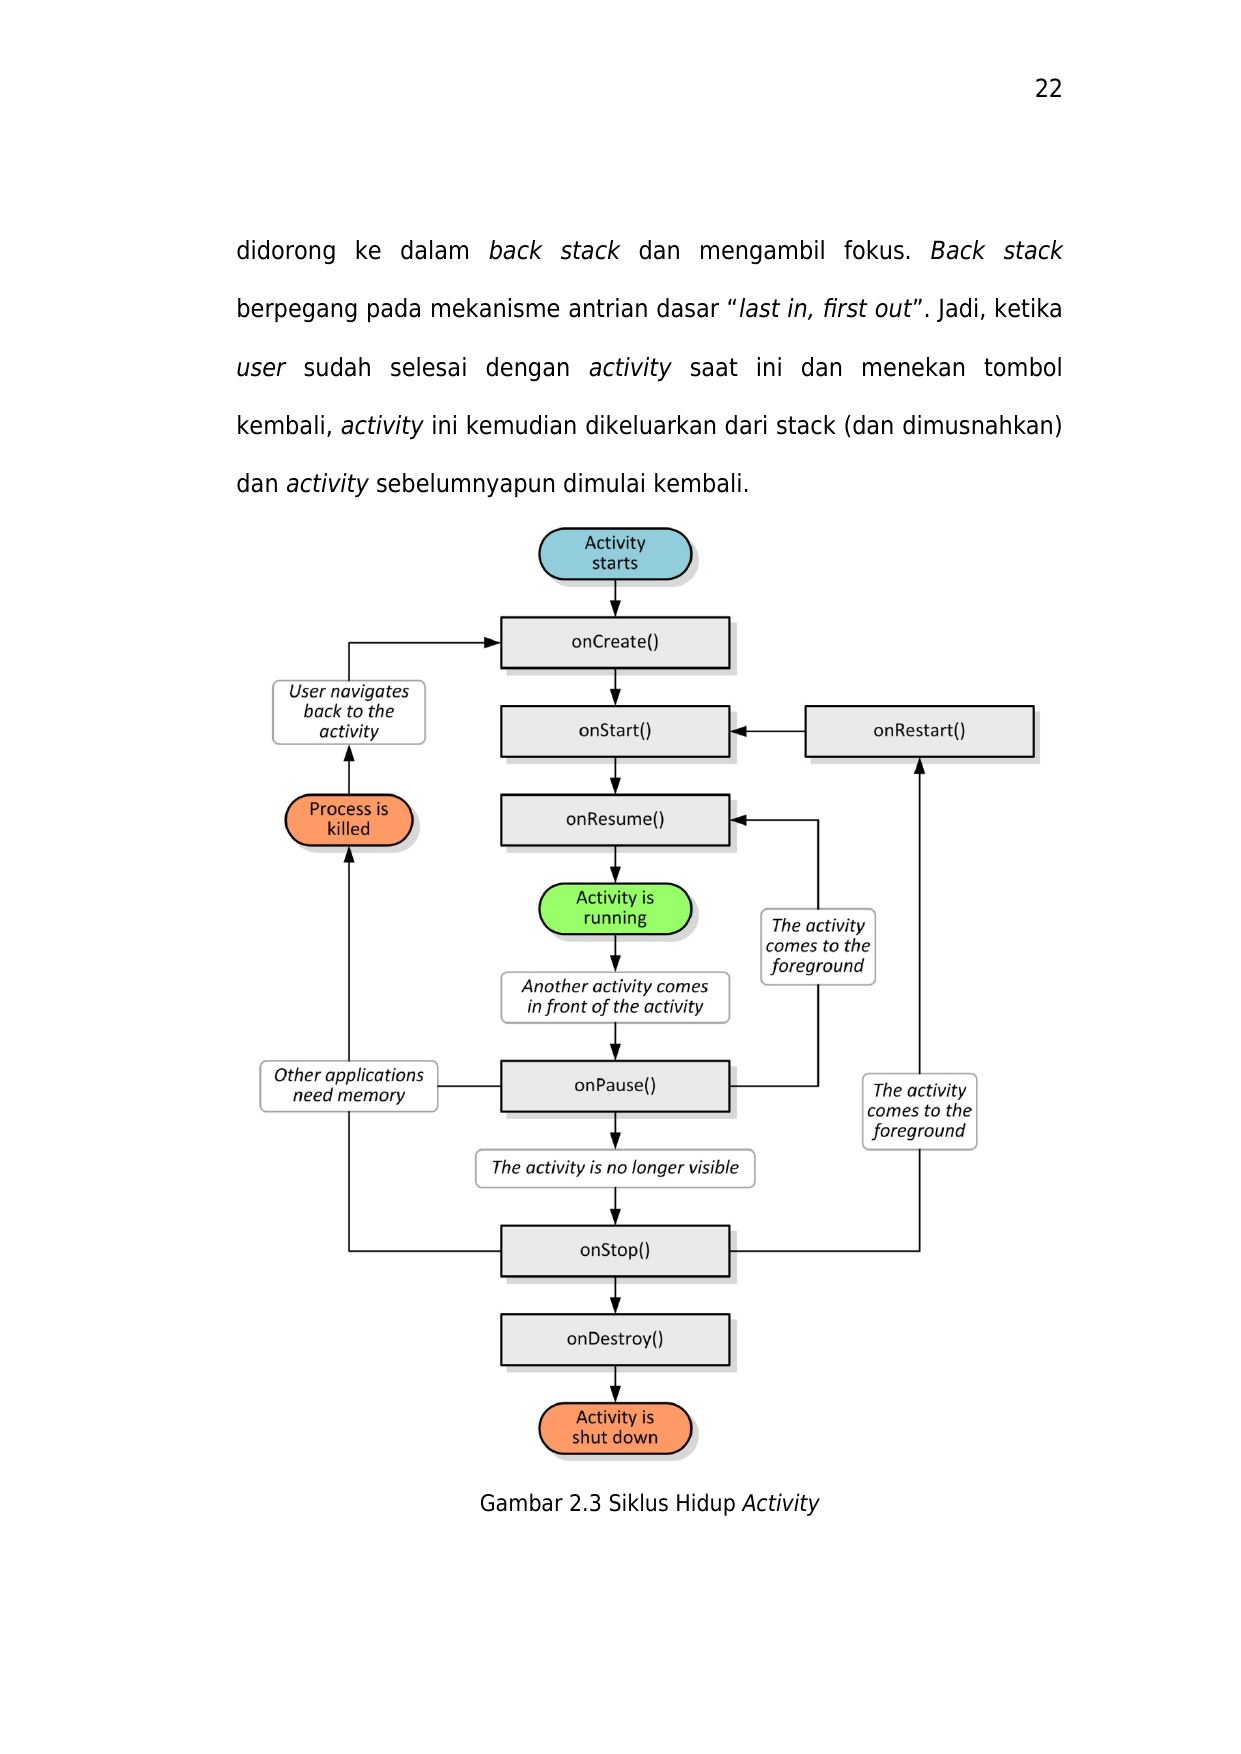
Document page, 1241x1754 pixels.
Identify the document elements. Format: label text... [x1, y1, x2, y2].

picture [259, 527, 1041, 1461]
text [236, 236, 1063, 499]
